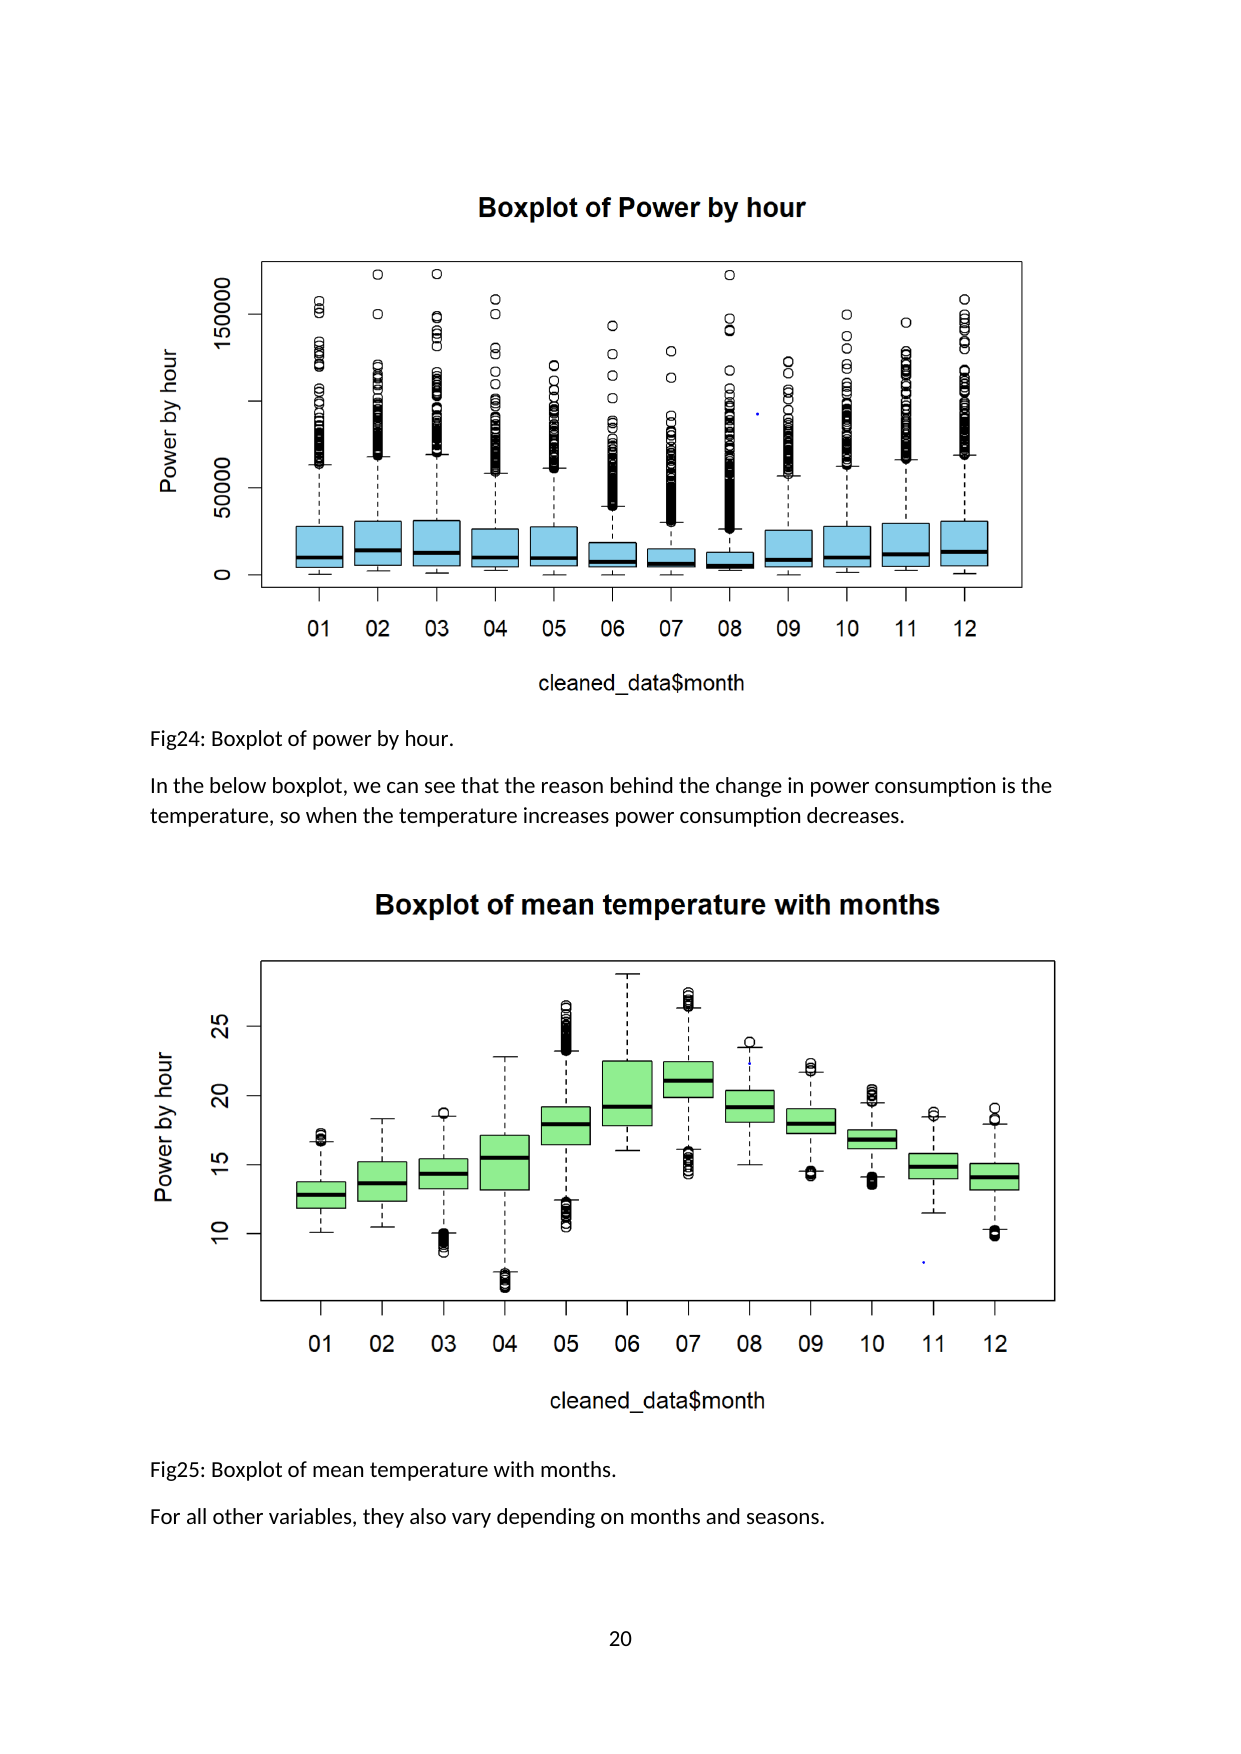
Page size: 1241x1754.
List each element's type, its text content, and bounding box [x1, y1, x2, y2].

picture [150, 150, 1091, 706]
text Fig24: Boxplot of power by hour. [150, 724, 1090, 752]
text Fig25: Boxplot of mean temperature with months. [150, 1456, 1090, 1483]
text For all other variables, they also vary depending on months and seasons. [150, 1502, 1090, 1530]
text In the below boxplot, we can see that the reason behind the change in power consumption is the temperature, so when the temperature increases power consumption decreases. [150, 771, 1090, 829]
picture [150, 848, 1091, 1437]
